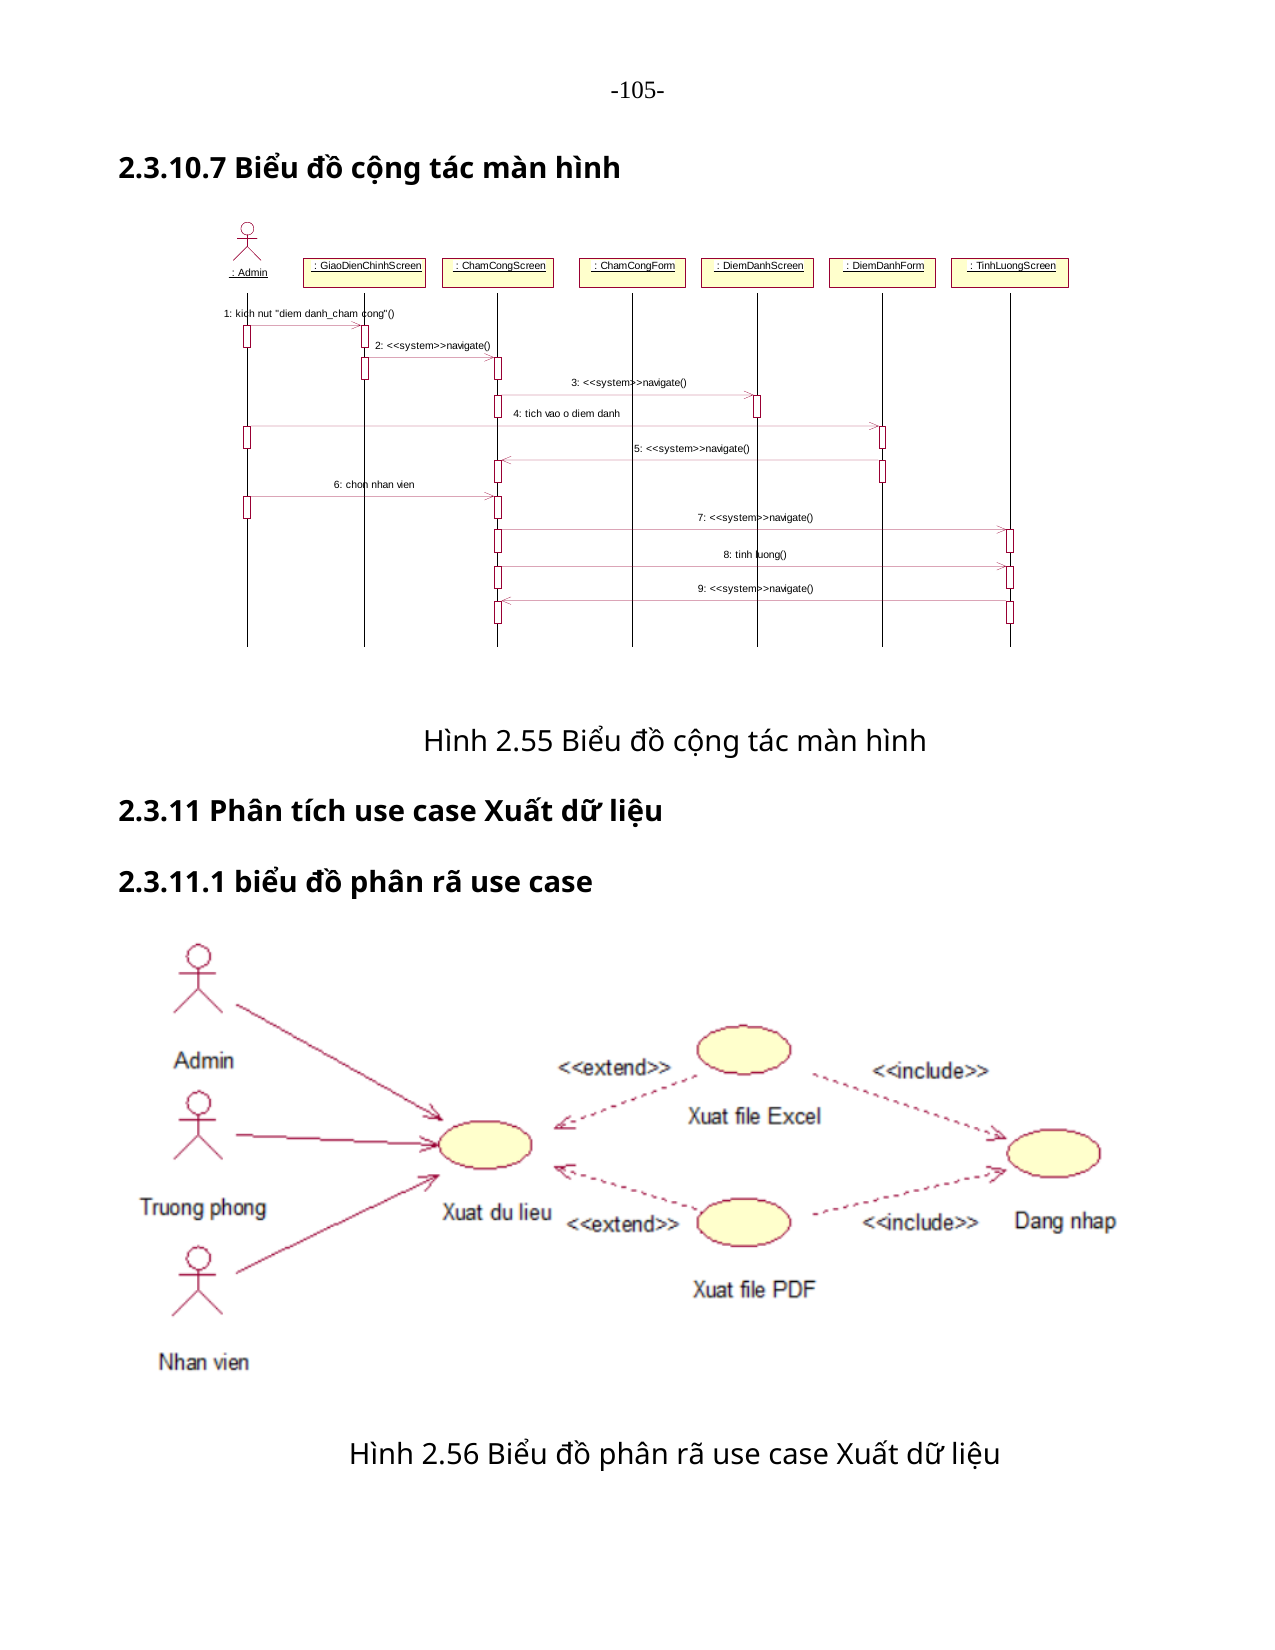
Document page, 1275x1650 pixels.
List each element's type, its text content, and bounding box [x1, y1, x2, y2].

subtitle 2.3.11 Phân tích use case Xuất dữ liệu [118, 791, 1157, 830]
text Hình 2.55 Biểu đồ cộng tác màn hình [193, 720, 1157, 760]
subtitle 2.3.10.7 Biểu đồ cộng tác màn hình [118, 148, 1157, 187]
picture [118, 913, 1157, 1409]
subtitle 2.3.11.1 biểu đồ phân rã use case [118, 861, 1157, 901]
text Hình 2.56 Biểu đồ phân rã use case Xuất dữ liệu [193, 1434, 1157, 1473]
